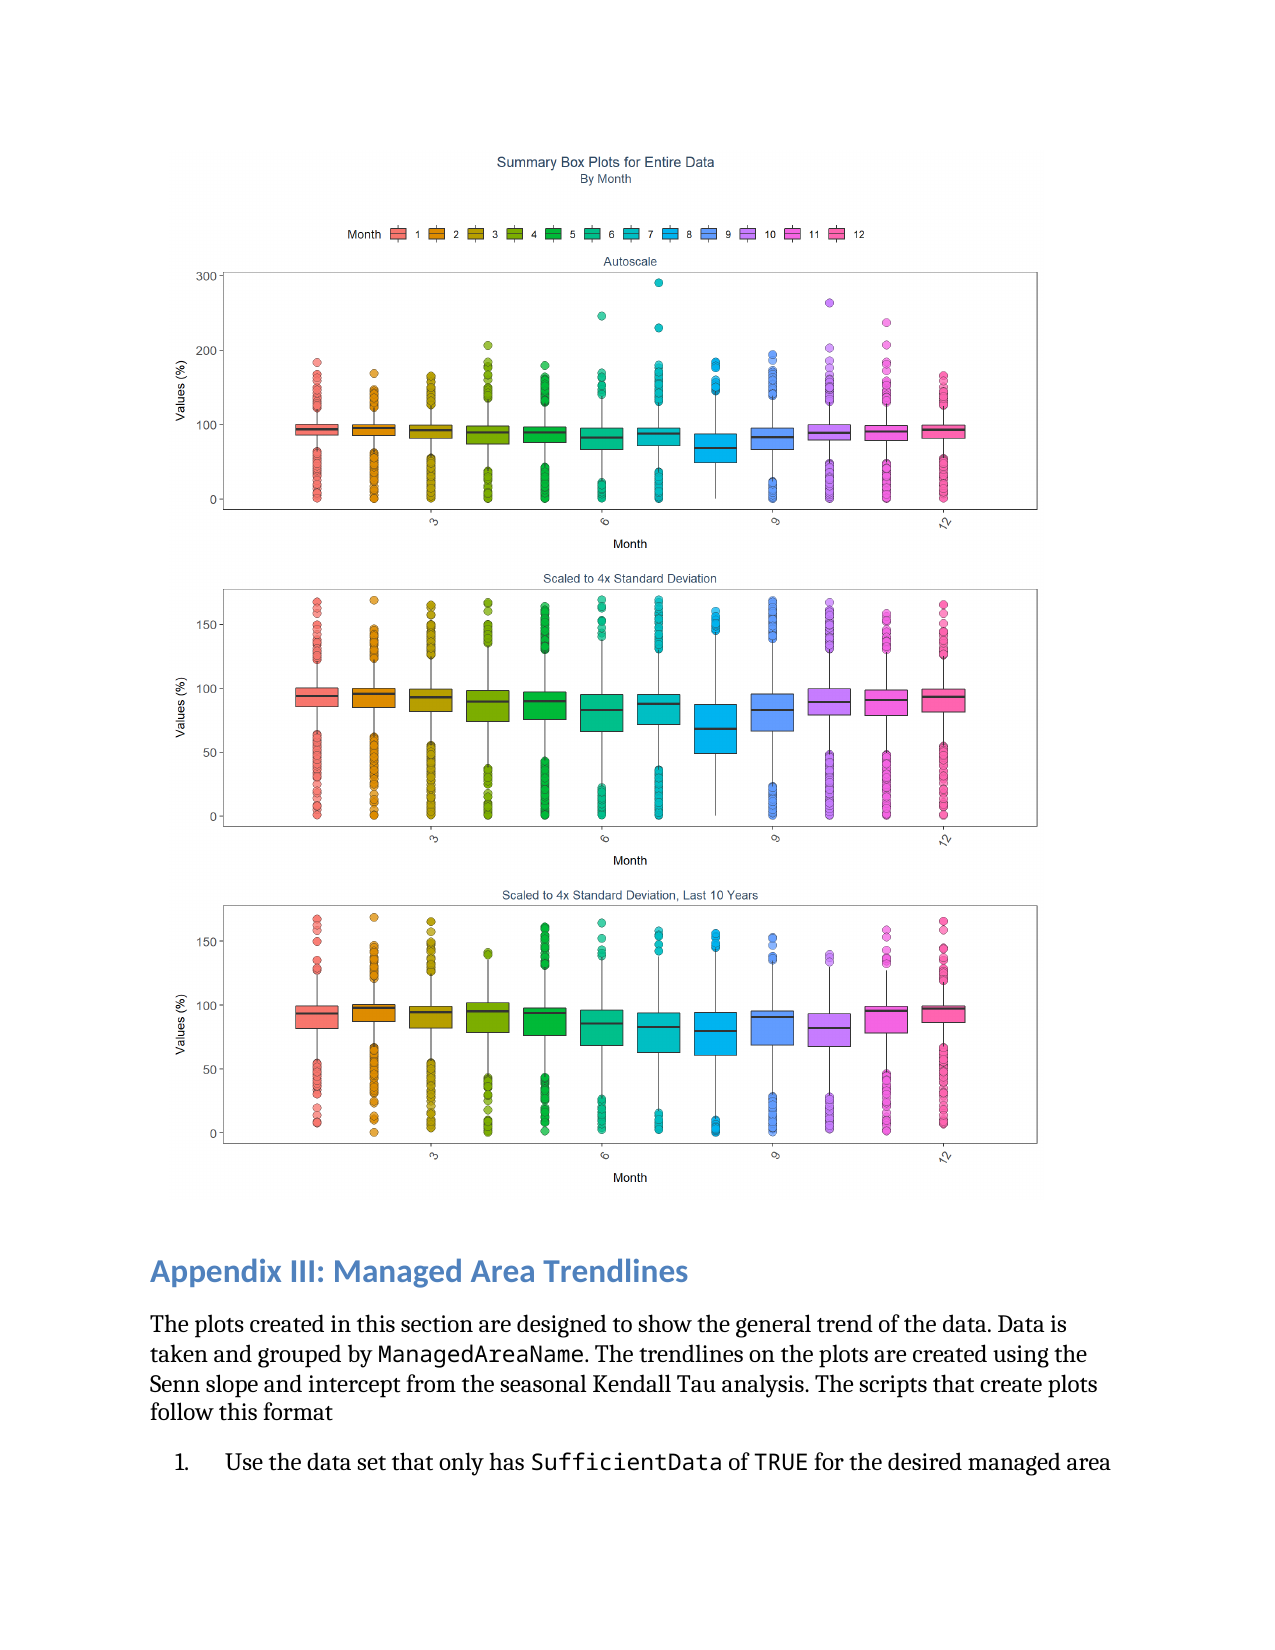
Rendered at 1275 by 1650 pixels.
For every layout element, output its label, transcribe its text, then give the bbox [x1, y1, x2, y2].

text The plots created in this section are designed to show the general trend of the data. Data is taken and grouped by ManagedAreaName. The trendlines on the plots are created using the Senn slope and intercept from the seasonal Kendall Tau analysis. The scripts that create plots follow this format [150, 1309, 1125, 1427]
subtitle Appendix III: Managed Area Trendlines [150, 1250, 1125, 1291]
picture [168, 150, 1044, 1200]
list Use the data set that only has SufficientData of TRUE for the desired managed area [175, 1446, 1125, 1477]
